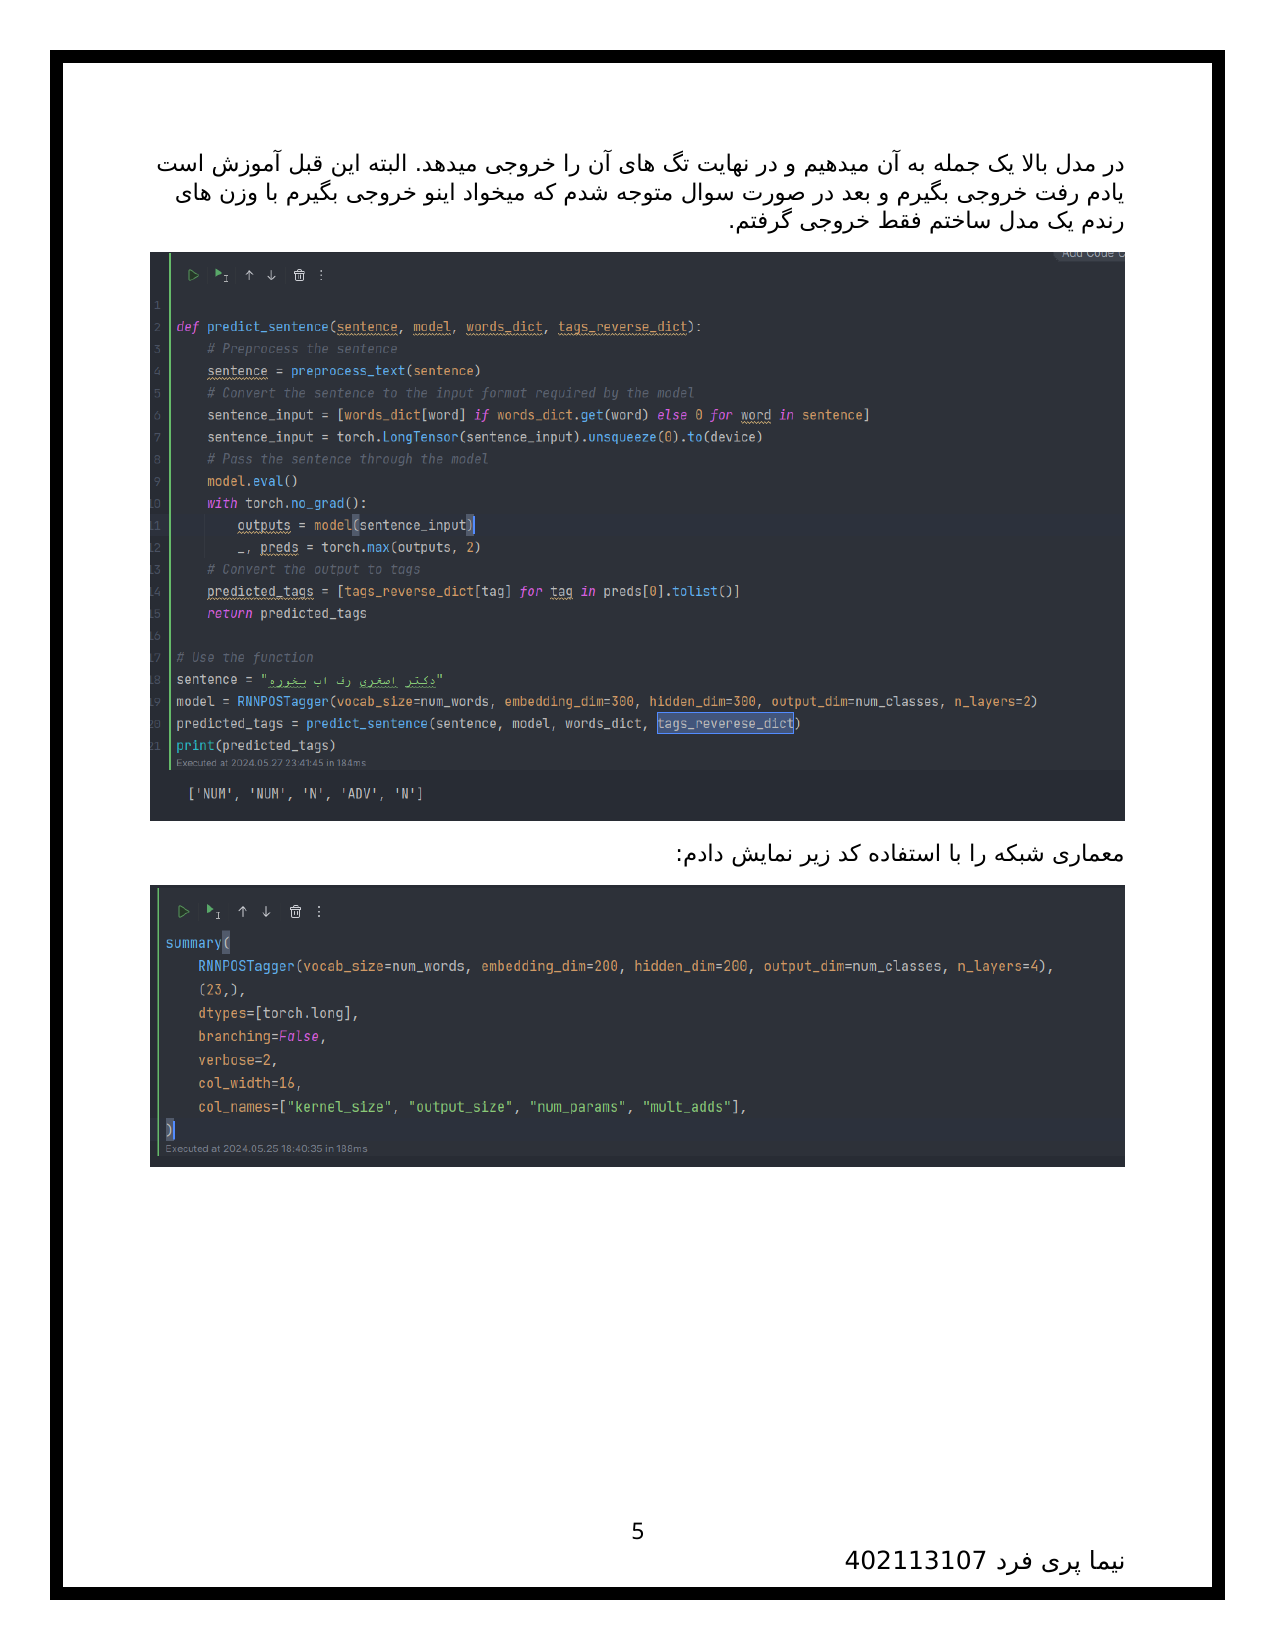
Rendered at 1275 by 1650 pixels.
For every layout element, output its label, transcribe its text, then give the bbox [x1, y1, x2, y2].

text معماری شبکه را با استفاده کد زیر نمایش دادم: [150, 840, 1125, 867]
picture [150, 252, 1125, 821]
text در مدل بالا یک جمله به آن میدهیم و در نهایت تگ های آن را خروجی میدهد. البته این قبل آموزش است یادم رفت خروجی بگیرم و بعد در صورت سوال متوجه شدم که میخواد اینو خروجی بگیرم با وزن های رندم یک مدل ساختم فقط خروجی گرفتم. [150, 150, 1125, 234]
picture [150, 885, 1125, 1167]
